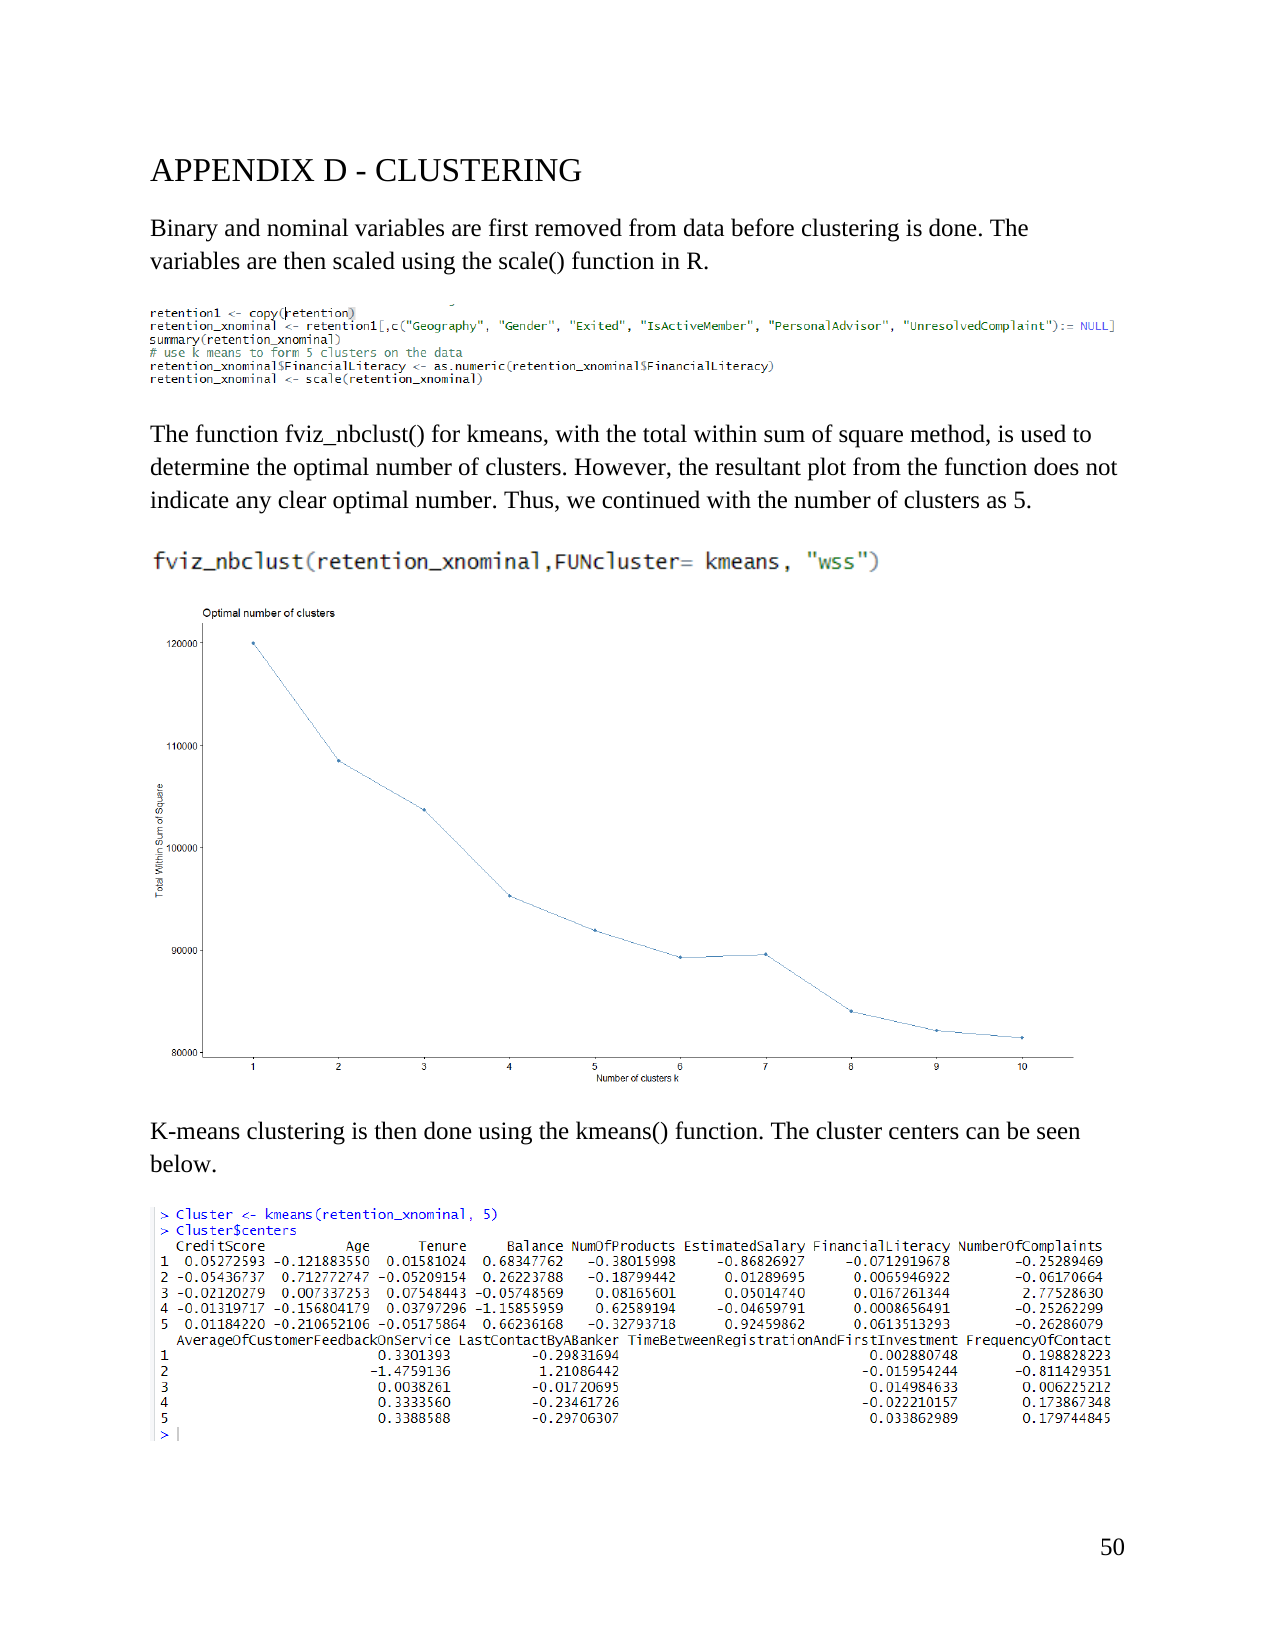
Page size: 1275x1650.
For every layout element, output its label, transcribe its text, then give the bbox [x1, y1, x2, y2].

picture [150, 1207, 1125, 1441]
text The function fviz_nbclust() for kmeans, with the total within sum of square method, is used to determine the optimal number of clusters. However, the resultant plot from the function does not indicate any clear optimal number. Thus, we continued with the number of clusters as 5. [150, 419, 1125, 514]
text Binary and nominal variables are first removed from data before clustering is done. The variables are then scaled using the scale() function in R. [150, 213, 1125, 275]
subtitle APPENDIX D - CLUSTERING [150, 150, 1125, 188]
picture [150, 543, 895, 575]
picture [150, 603, 1078, 1087]
picture [150, 304, 1125, 390]
text K-means clustering is then done using the kmeans() function. The cluster centers can be seen below. [150, 1116, 1125, 1178]
